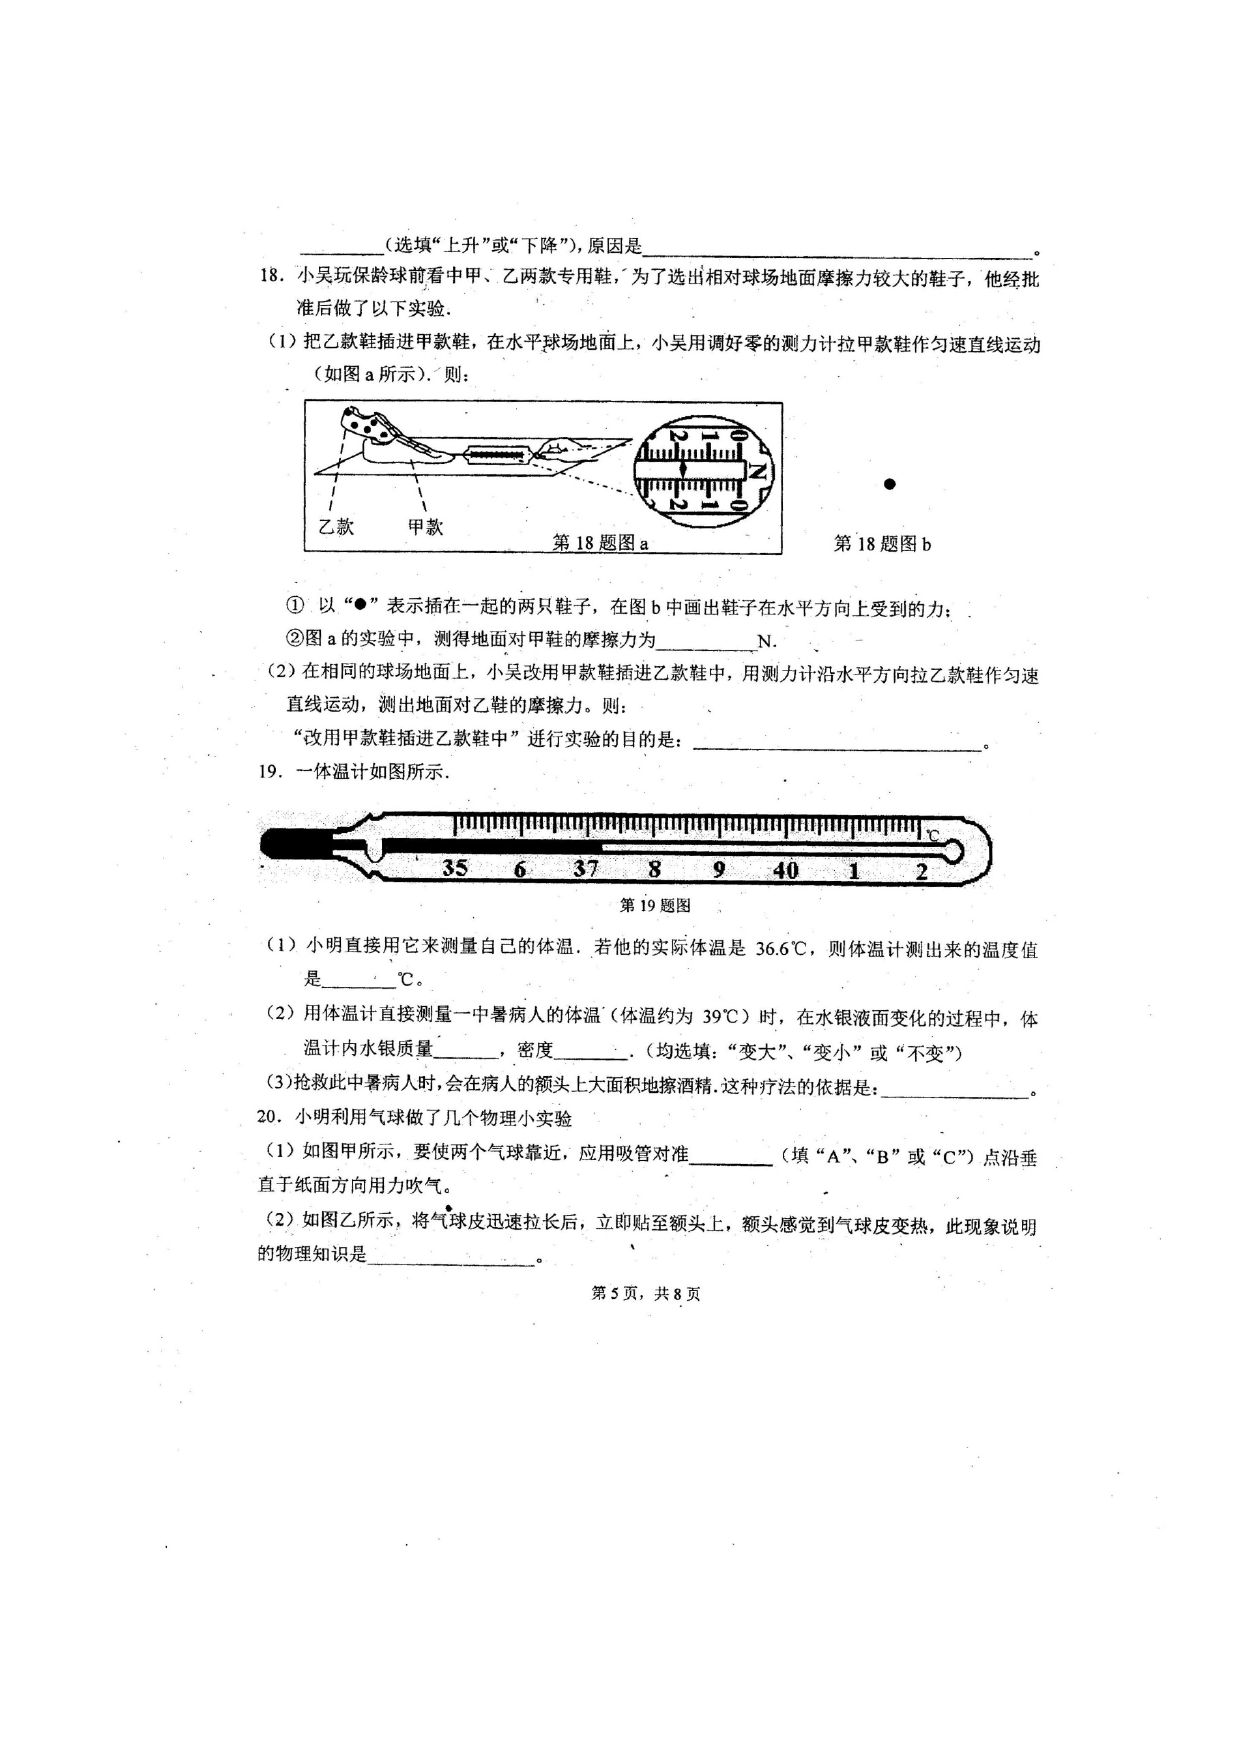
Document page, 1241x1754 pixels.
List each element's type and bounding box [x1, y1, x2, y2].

picture [75, 80, 1166, 1576]
